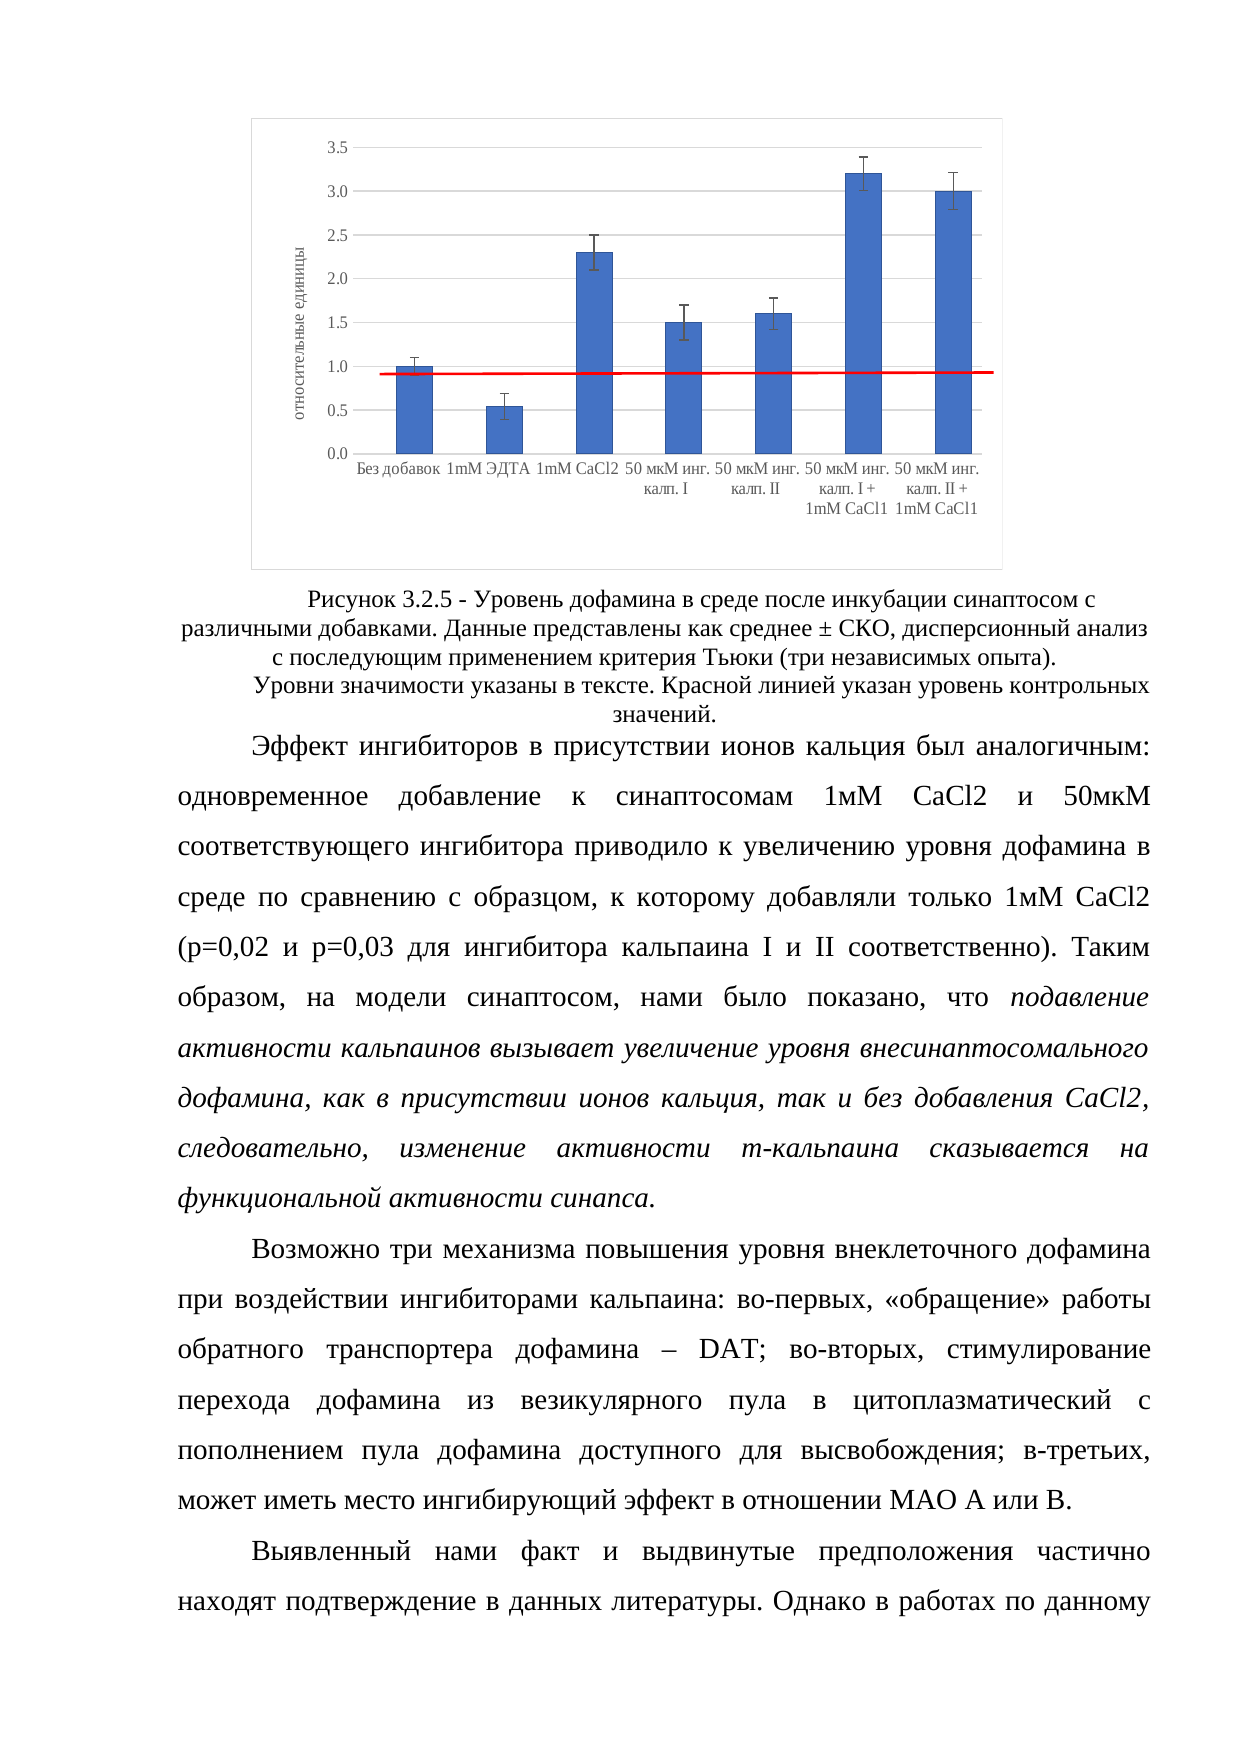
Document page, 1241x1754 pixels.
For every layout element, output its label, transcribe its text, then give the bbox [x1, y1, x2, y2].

text Эффект ингибиторов в присутствии ионов кальция был аналогичным: одновременное добавление к синаптосомам 1мМ СаСl2 и 50мкМ соответствующего ингибитора приводило к увеличению уровня дофамина в среде по сравнению с образцом, к которому добавляли только 1мМ СаСl2 (р=0,02 и р=0,03 для ингибитора кальпаина I и II соответственно). Таким образом, на модели синаптосом, нами было показано, что подавление активности кальпаинов вызывает увеличение уровня внесинаптосомального дофамина, как в присутствии ионов кальция, так и без добавления СаСl2, следовательно, изменение активности m-кальпаина сказывается на функциональной активности синапса. [177, 728, 1152, 1214]
text Рисунок 3.2.5 - Уровень дофамина в среде после инкубации синаптосом с различными добавками. Данные представлены как среднее ± СКО, дисперсионный анализ с последующим применением критерия Тьюки (три независимых опыта). [177, 584, 1152, 670]
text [177, 1533, 1152, 1617]
text Уровни значимости указаны в тексте. Красной линией указан уровень контрольных значений. [177, 670, 1152, 728]
text Возможно три механизма повышения уровня внеклеточного дофамина при воздействии ингибиторами кальпаина: во-первых, «обращение» работы обратного транспортера дофамина – DAT; во-вторых, стимулирование перехода дофамина из везикулярного пула в цитоплазматический с пополнением пула дофамина доступного для высвобождения; в-третьих, может иметь место ингибирующий эффект в отношении МАО А или В. [177, 1231, 1152, 1516]
